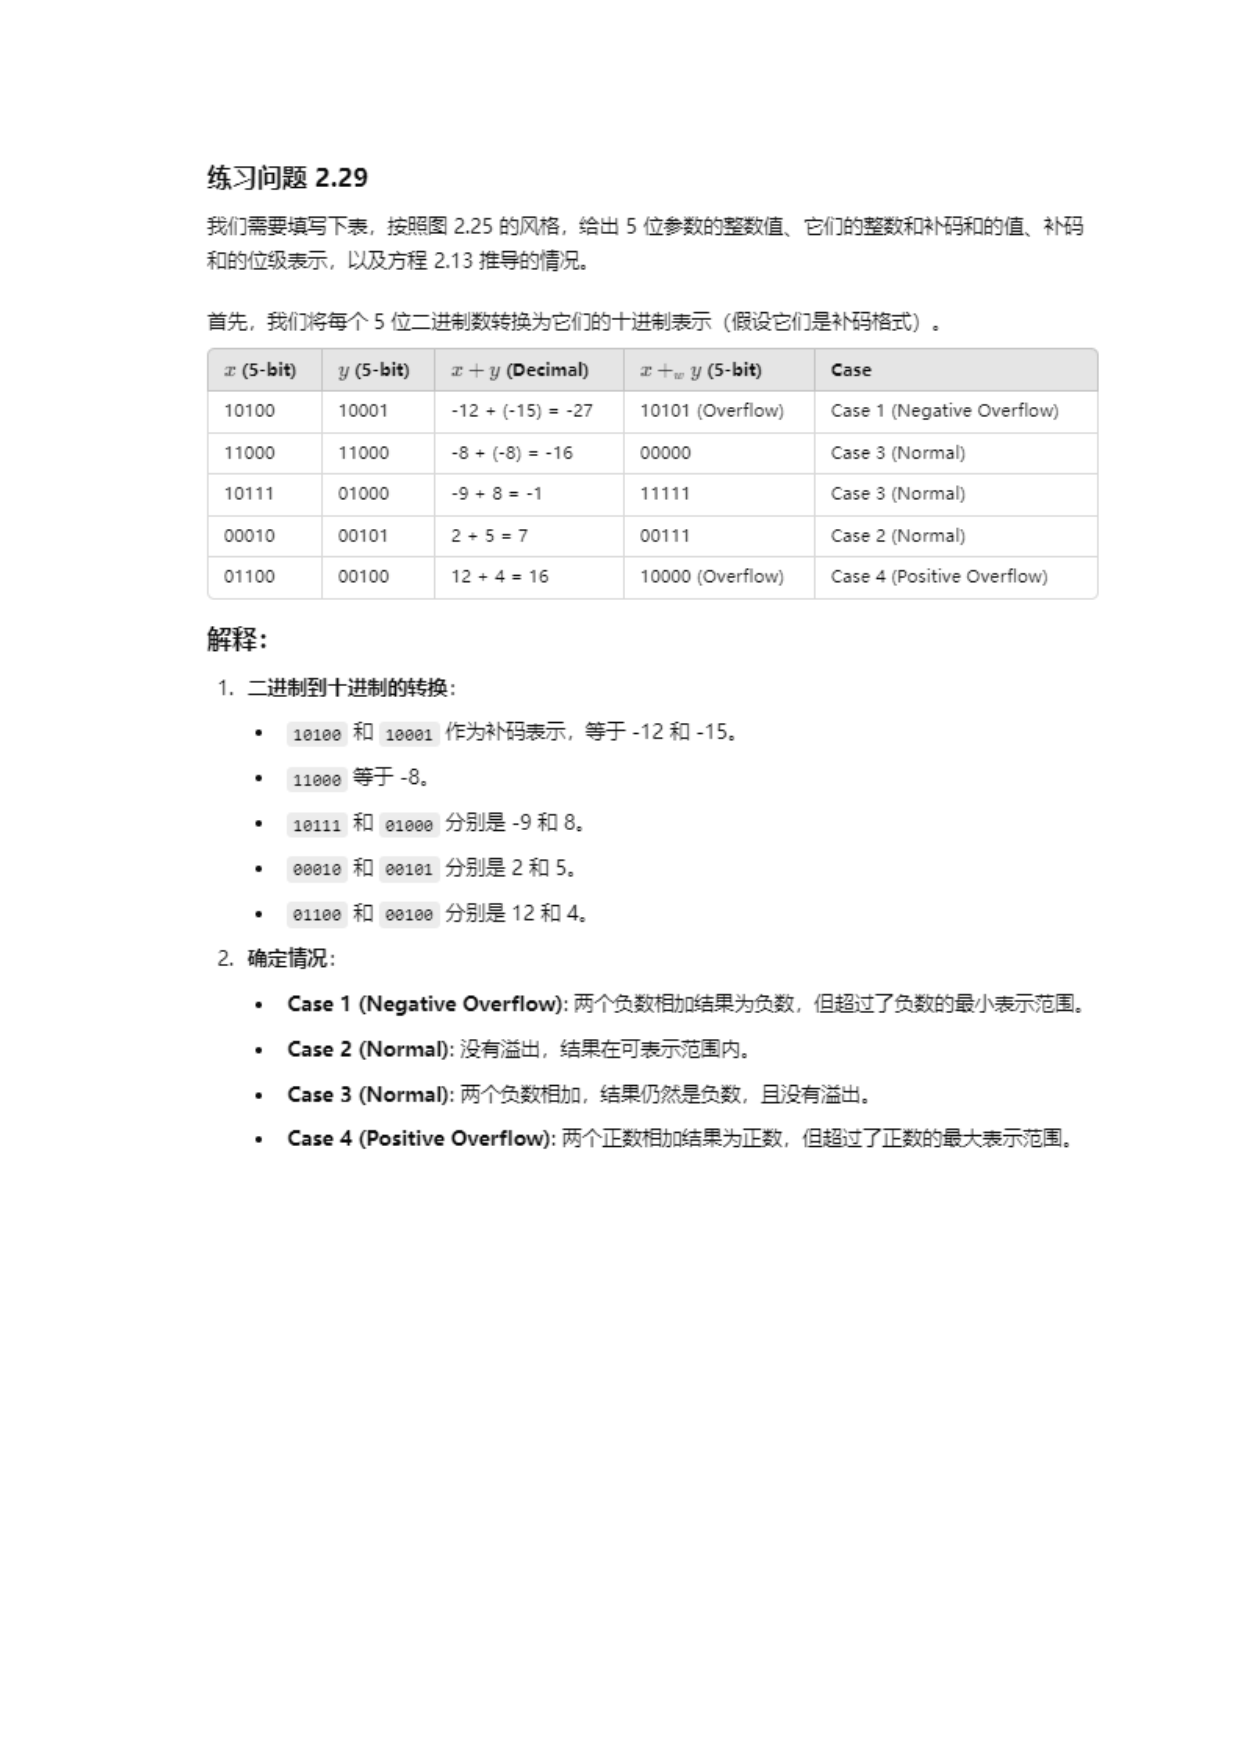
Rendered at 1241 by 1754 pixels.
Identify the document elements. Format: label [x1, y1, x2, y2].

picture [187, 151, 1124, 1171]
